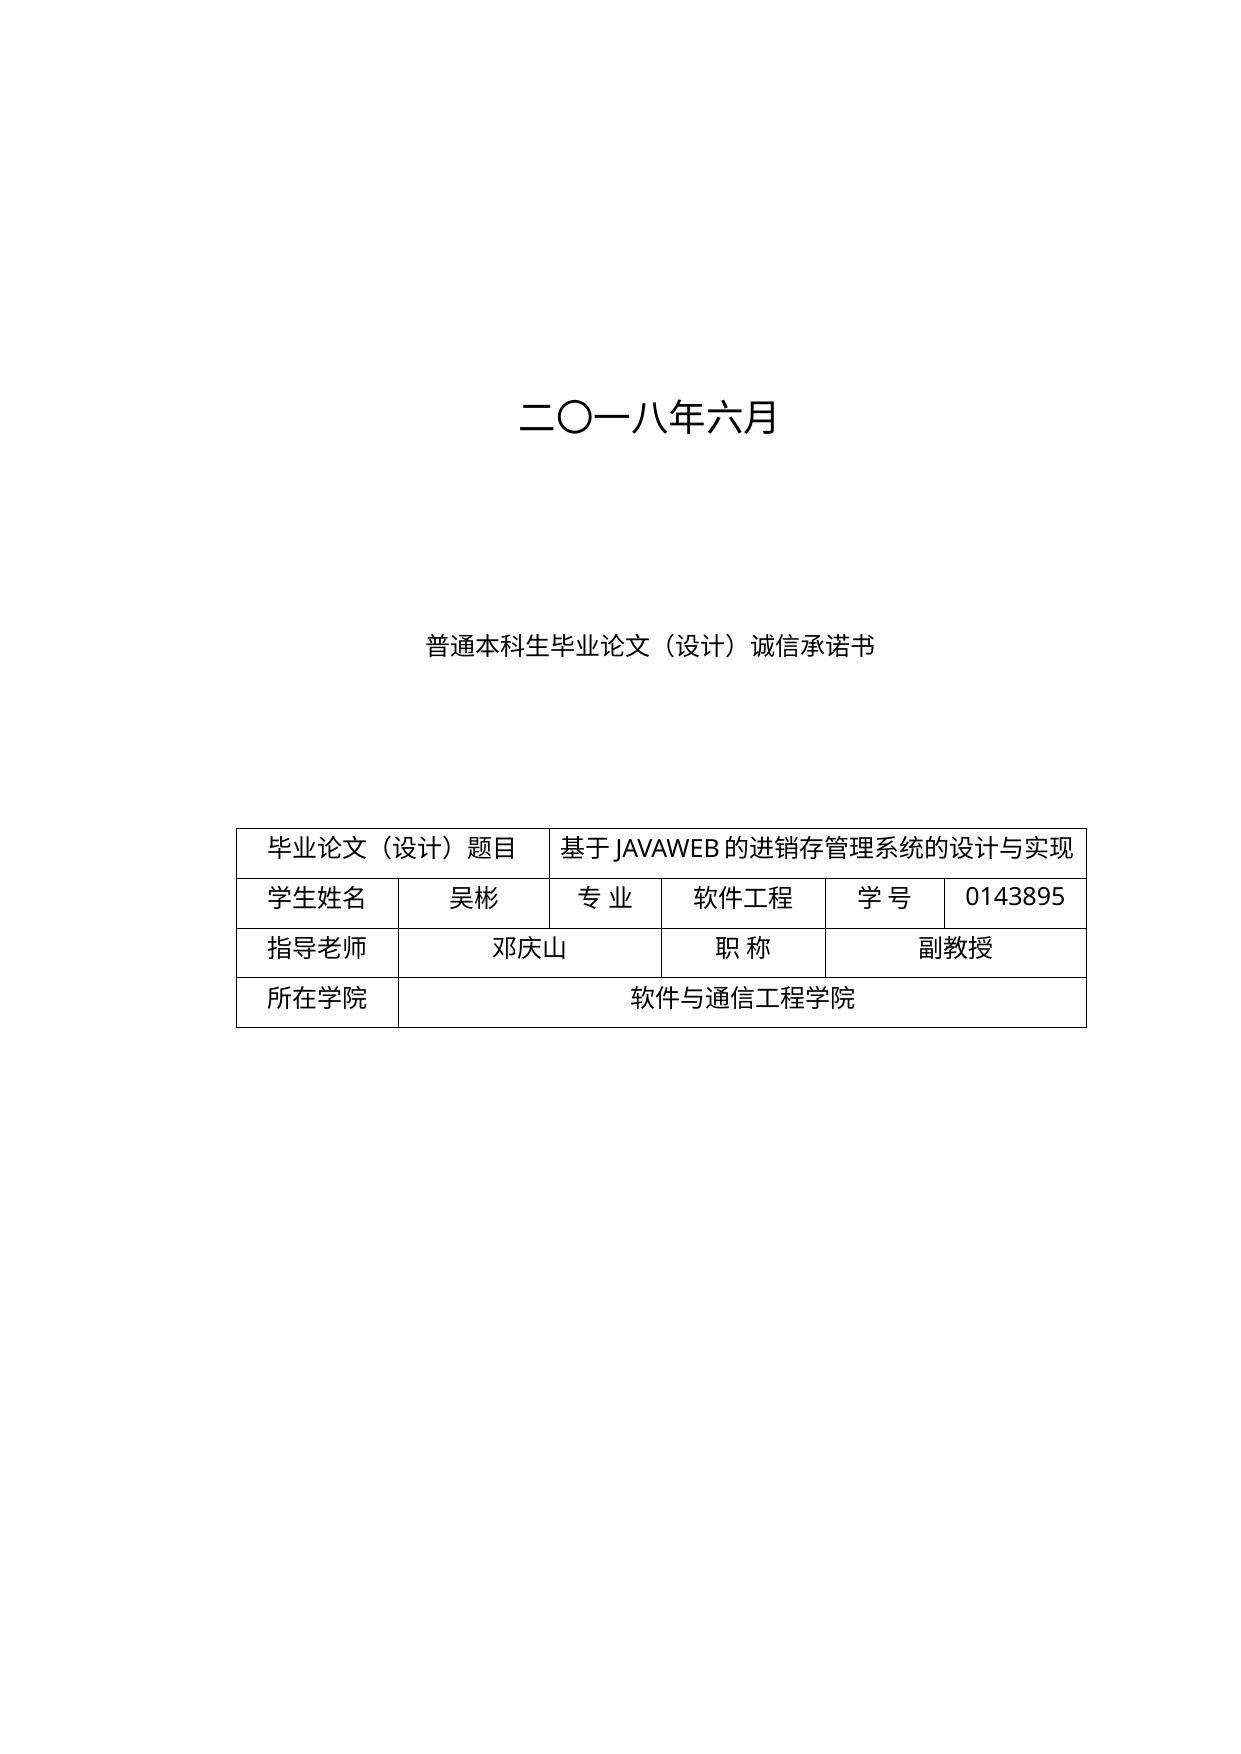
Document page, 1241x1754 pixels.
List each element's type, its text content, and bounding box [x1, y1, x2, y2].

table_header 毕业论文（设计）题目 [237, 829, 549, 878]
table_cell 学生姓名 [237, 879, 398, 927]
table_cell 学 号 [826, 879, 944, 927]
table_cell 软件与通信工程学院 [399, 978, 1086, 1027]
table_cell 所在学院 [237, 978, 398, 1027]
table_cell 软件工程 [662, 879, 825, 927]
table_cell 职 称 [662, 929, 825, 977]
table_cell 邓庆山 [399, 929, 661, 977]
subtitle 普通本科生毕业论文（设计）诚信承诺书 [236, 612, 1063, 677]
table_cell 副教授 [826, 929, 1086, 977]
table_cell 指导老师 [237, 929, 398, 977]
text 二〇一八年六月 [236, 382, 1063, 447]
table_cell 专 业 [550, 879, 661, 927]
table_cell 0143895 [945, 879, 1086, 927]
table_cell 吴彬 [399, 879, 549, 927]
table_header 基于JAVAWEB的进销存管理系统的设计与实现 [550, 829, 1086, 878]
